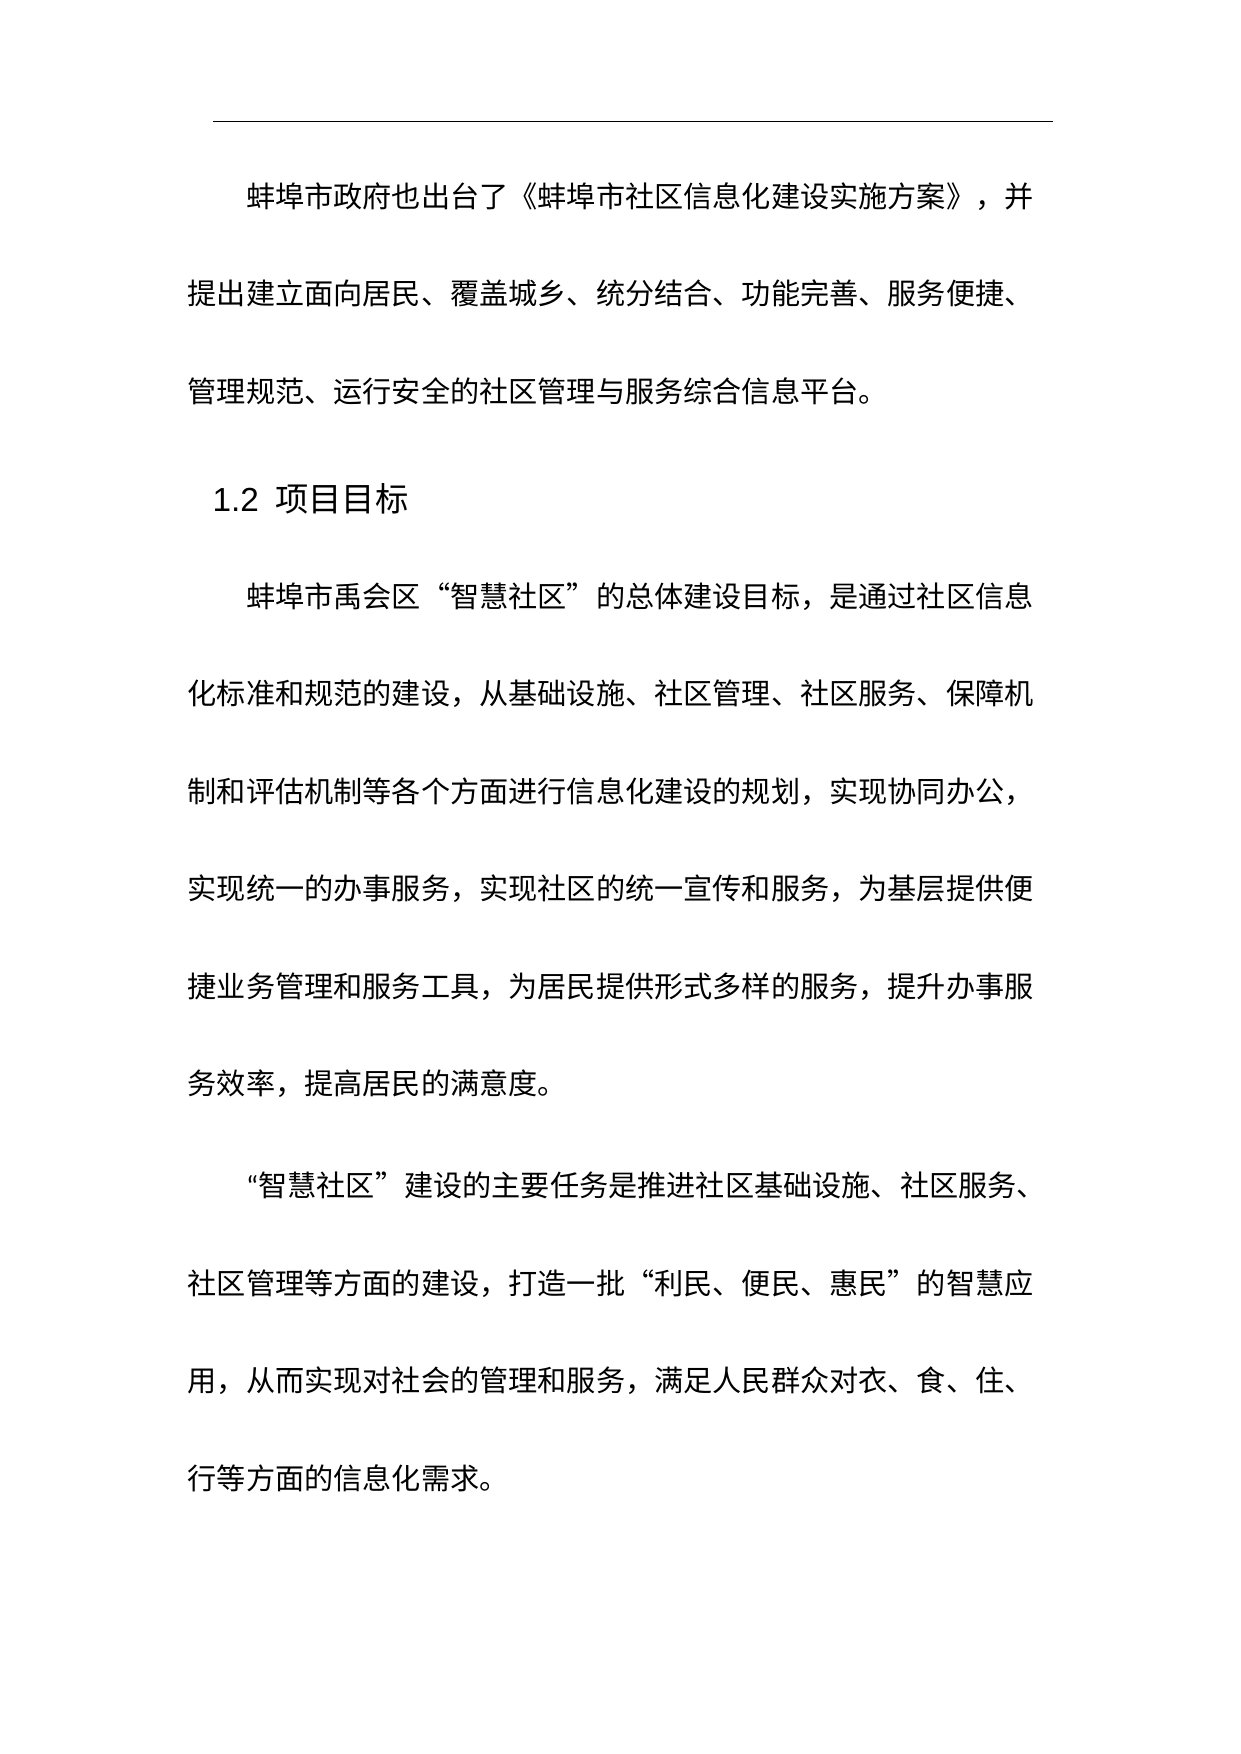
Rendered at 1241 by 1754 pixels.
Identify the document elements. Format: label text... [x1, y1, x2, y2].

text 蚌埠市禹会区“智慧社区”的总体建设目标，是通过社区信息化标准和规范的建设，从基础设施、社区管理、社区服务、保障机制和评估机制等各个方面进行信息化建设的规划，实现协同办公，实现统一的办事服务，实现社区的统一宣传和服务，为基层提供便捷业务管理和服务工具，为居民提供形式多样的服务，提升办事服务效率，提高居民的满意度。 [187, 562, 1053, 1114]
text 蚌埠市政府也出台了《蚌埠市社区信息化建设实施方案》，并提出建立面向居民、覆盖城乡、统分结合、功能完善、服务便捷、管理规范、运行安全的社区管理与服务综合信息平台。 [187, 162, 1053, 422]
subtitle 项目目标 [212, 464, 1053, 529]
text “智慧社区”建设的主要任务是推进社区基础设施、社区服务、社区管理等方面的建设，打造一批“利民、便民、惠民”的智慧应用，从而实现对社会的管理和服务，满足人民群众对衣、食、住、行等方面的信息化需求。 [187, 1152, 1053, 1509]
